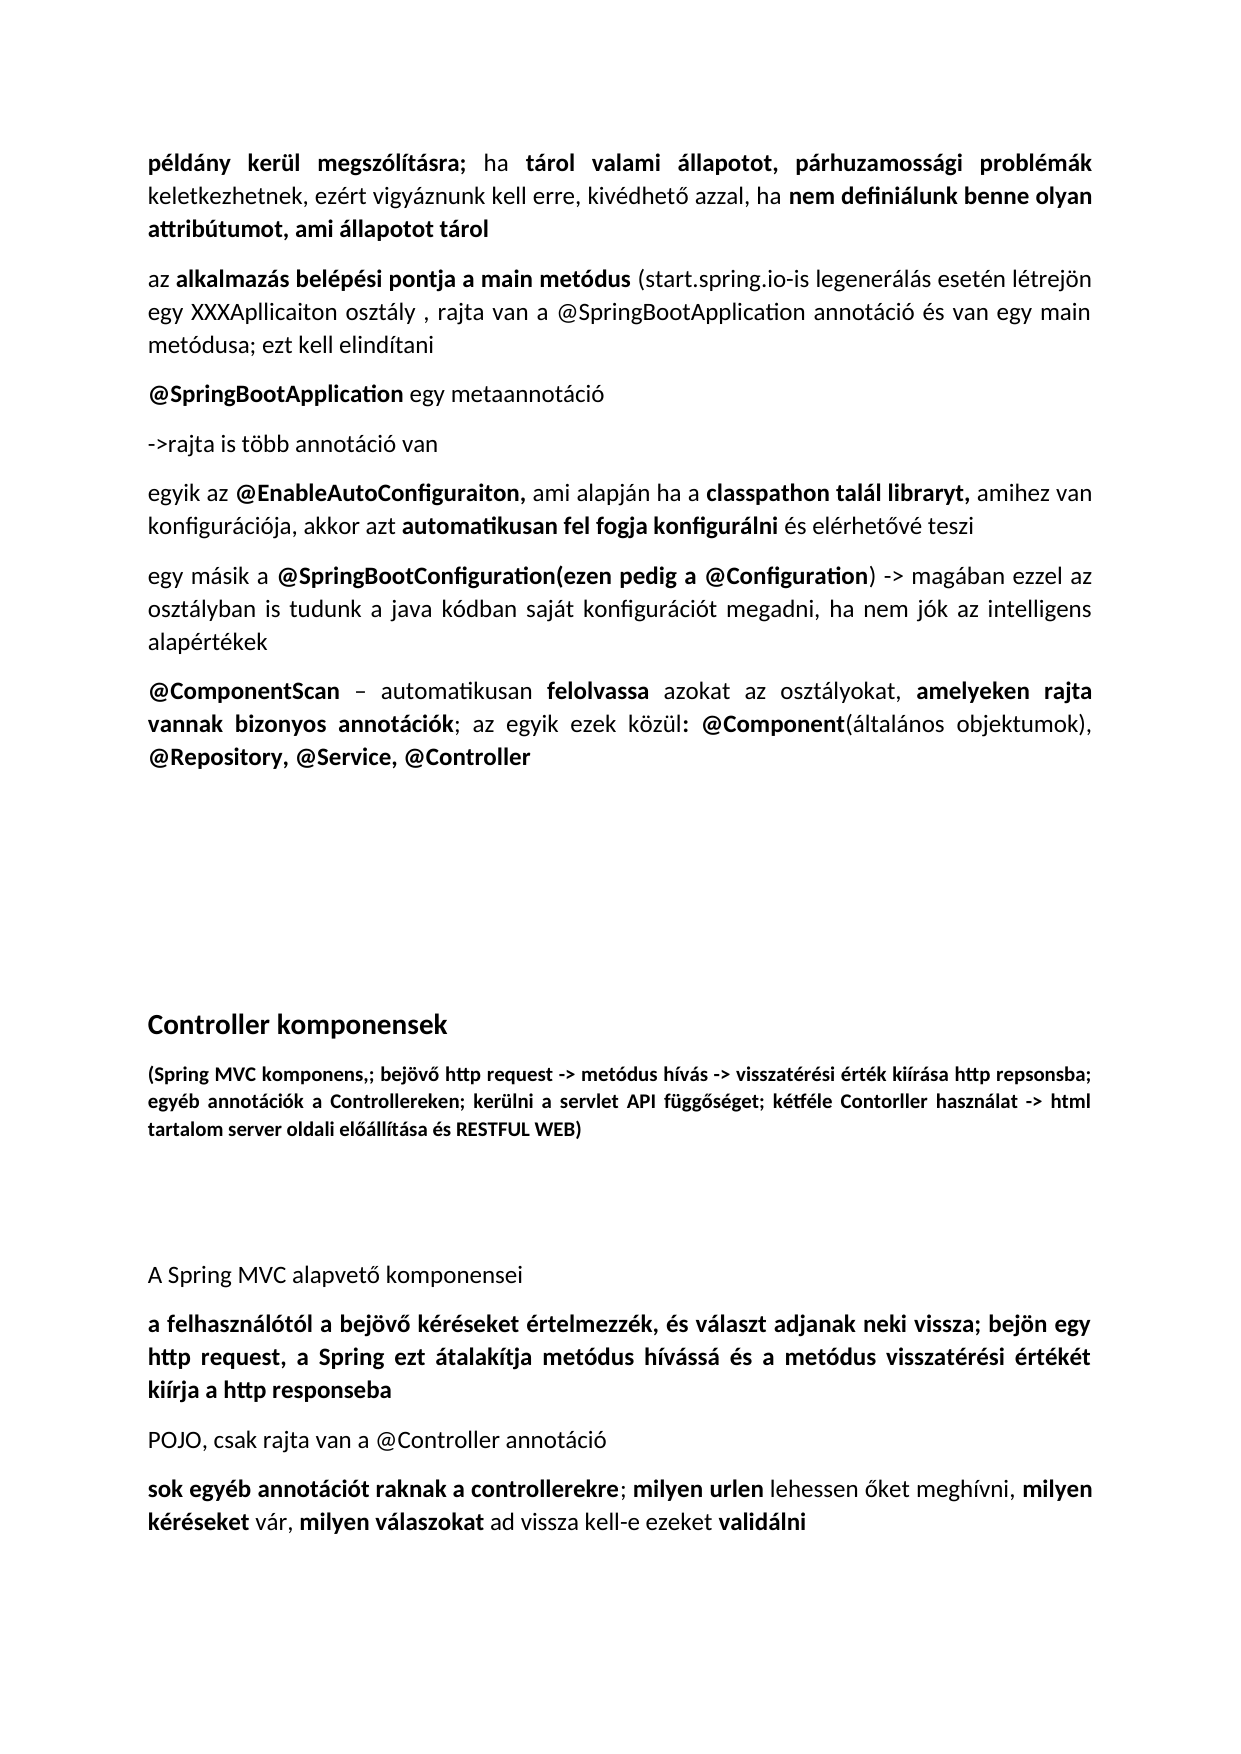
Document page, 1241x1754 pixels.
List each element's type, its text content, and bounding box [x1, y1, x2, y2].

text A Spring MVC alapvető komponensei [148, 1259, 1093, 1289]
text a felhasználótól a bejövő kéréseket értelmezzék, és választ adjanak neki vissza; bejön egy http request, a Spring ezt átalakítja metódus hívássá és a metódus visszatérési értékét kiírja a http responseba [148, 1308, 1093, 1405]
text sok egyéb annotációt raknak a controllerekre; milyen urlen lehessen őket meghívni, milyen kéréseket vár, milyen válaszokat ad vissza kell-e ezeket validálni [148, 1473, 1093, 1537]
text egyik az @EnableAutoConfiguraiton, ami alapján ha a classpathon talál libraryt, amihez van konfigurációja, akkor azt automatikusan fel fogja konfigurálni és elérhetővé teszi [148, 478, 1093, 541]
text (Spring MVC komponens,; bejövő http request -> metódus hívás -> visszatérési érték kiírása http repsonsba; egyéb annotációk a Controllereken; kerülni a servlet API függőséget; kétféle Contorller használat -> html tartalom server oldali előállítása és RESTFUL WEB) [148, 1061, 1093, 1141]
text ->rajta is több annotáció van [148, 428, 1093, 458]
text az alkalmazás belépési pontja a main metódus (start.spring.io-is legenerálás esetén létrejön egy XXXApllicaiton osztály , rajta van a @SpringBootApplication annotáció és van egy main metódusa; ezt kell elindítani [148, 263, 1093, 359]
text @SpringBootApplication egy metaannotáció [148, 378, 1093, 409]
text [148, 148, 1093, 244]
text egy másik a @SpringBootConfiguration(ezen pedig a @Configuration) -> magában ezzel az osztályban is tudunk a java kódban saját konfigurációt megadni, ha nem jók az intelligens alapértékek [148, 560, 1093, 656]
text @ComponentScan – automatikusan felolvassa azokat az osztályokat, amelyeken rajta vannak bizonyos annotációk; az egyik ezek közül: @Component(általános objektumok), @Repository, @Service, @Controller [148, 676, 1093, 772]
text Controller komponensek [148, 1006, 1093, 1041]
text POJO, csak rajta van a @Controller annotáció [148, 1424, 1093, 1454]
